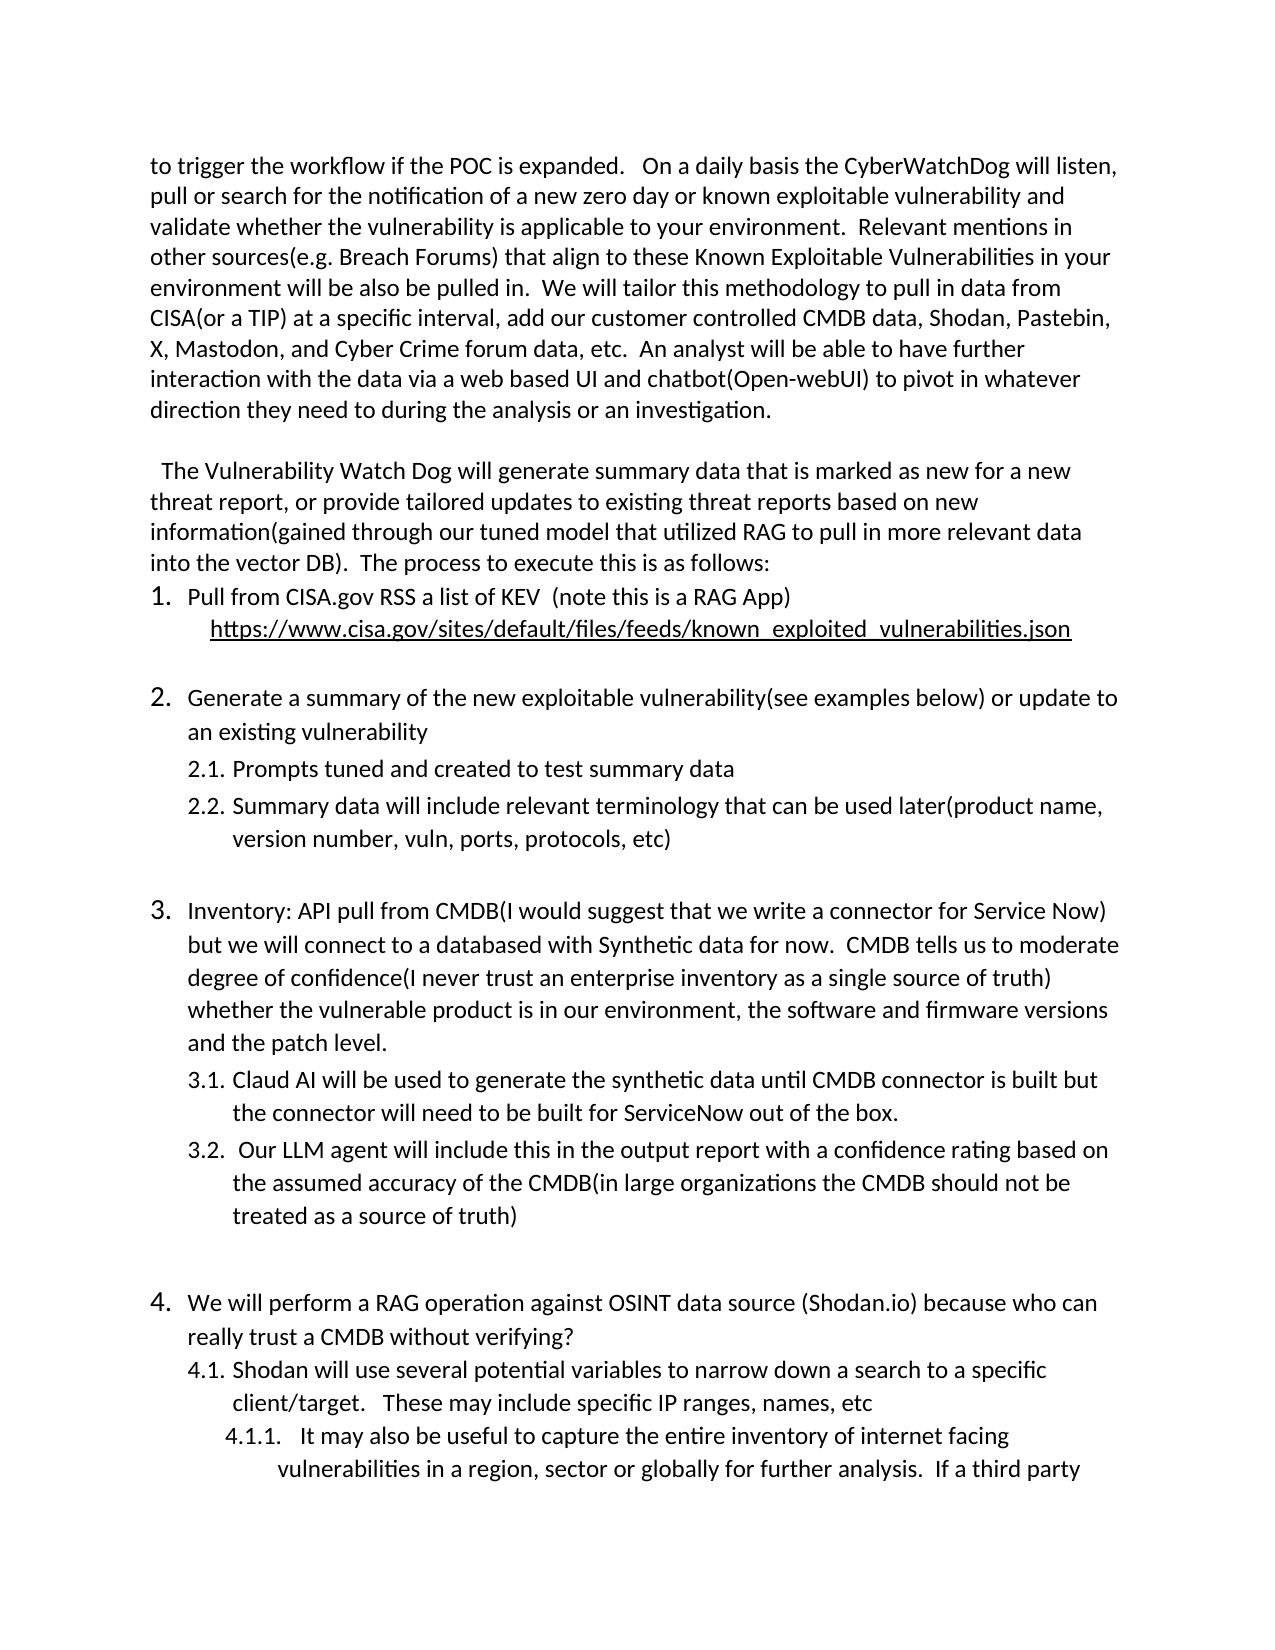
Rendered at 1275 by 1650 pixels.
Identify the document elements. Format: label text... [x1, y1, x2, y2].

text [150, 150, 1125, 425]
subtitle Inventory: API pull from CMDB(I would suggest that we write a connector for Service Now) but we will connect to a databased with Synthetic data for now. CMDB tells us to moderate degree of confidence(I never trust an enterprise inventory as a single source of truth) whether the vulnerable product is in our environment, the software and firmware versions and the patch level. [150, 891, 1125, 1058]
list Pull from CISA.gov RSS a list of KEV (note this is a RAG App) [150, 577, 1125, 613]
list Shodan will use several potential variables to narrow down a search to a specific client/target. These may include specific IP ranges, names, etc [187, 1354, 1125, 1417]
text https://www.cisa.gov/sites/default/files/feeds/known_exploited_vulnerabilities.json [210, 613, 1125, 643]
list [225, 1420, 1125, 1483]
subtitle Our LLM agent will include this in the output report with a confidence rating based on the assumed accuracy of the CMDB(in large organizations the CMDB should not be treated as a source of truth) [187, 1135, 1125, 1231]
subtitle Claud AI will be used to generate the synthetic data until CMDB connector is built but the connector will need to be built for ServiceNow out of the box. [187, 1065, 1125, 1128]
subtitle We will perform a RAG operation against OSINT data source (Shodan.io) because who can really trust a CMDB without verifying? [150, 1283, 1125, 1352]
subtitle Generate a summary of the new exploitable vulnerability(see examples below) or update to an existing vulnerability [150, 678, 1125, 747]
subtitle Summary data will include relevant terminology that can be used later(product name, version number, vuln, ports, protocols, etc) [187, 790, 1125, 854]
subtitle Prompts tuned and created to test summary data [187, 753, 1125, 784]
text The Vulnerability Watch Dog will generate summary data that is marked as new for a new threat report, or provide tailored updates to existing threat reports based on new information(gained through our tuned model that utilized RAG to pull in more relevant data into the vector DB). The process to execute this is as follows: [150, 455, 1125, 577]
